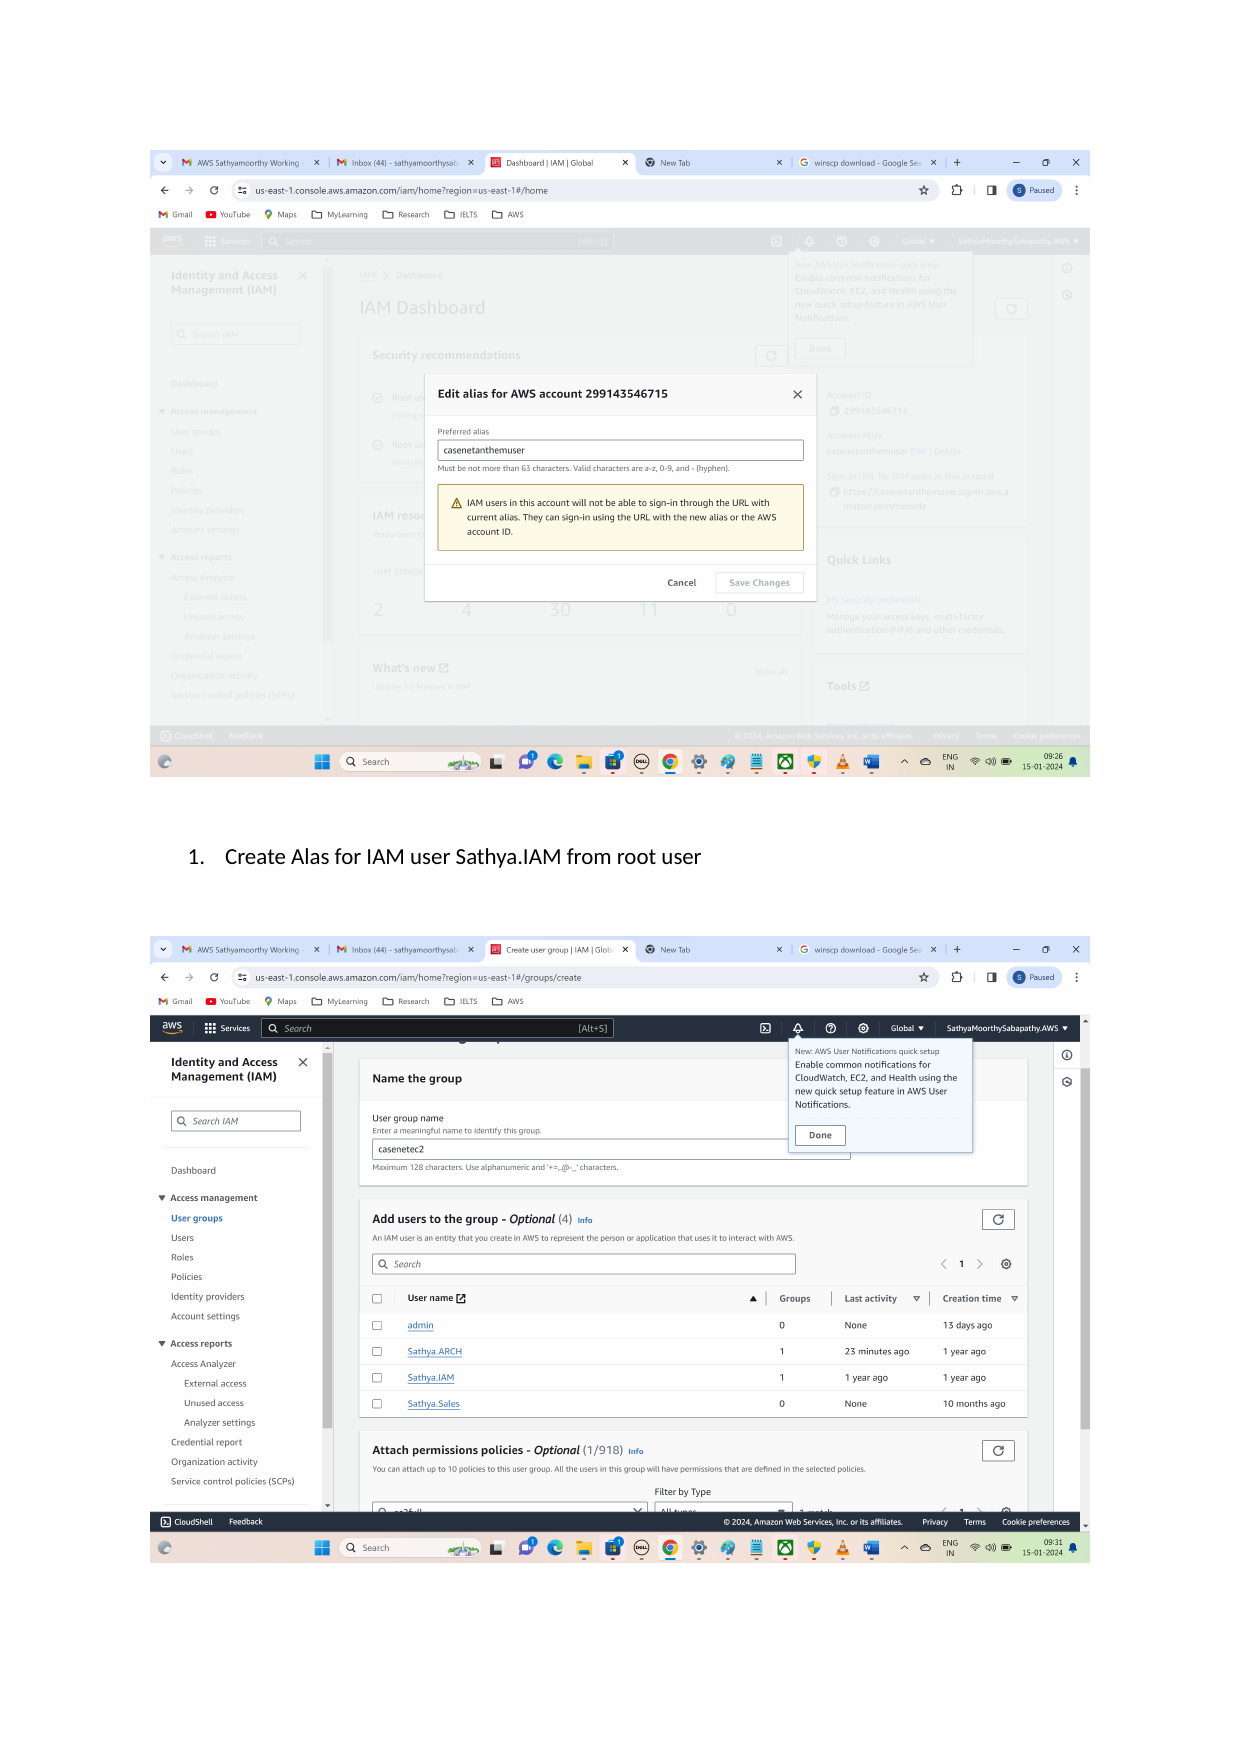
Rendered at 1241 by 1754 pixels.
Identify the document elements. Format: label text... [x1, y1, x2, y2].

list Create Alas for IAM user Sathya.IAM from root user [187, 842, 1090, 871]
picture [150, 936, 1091, 1563]
picture [150, 150, 1091, 777]
